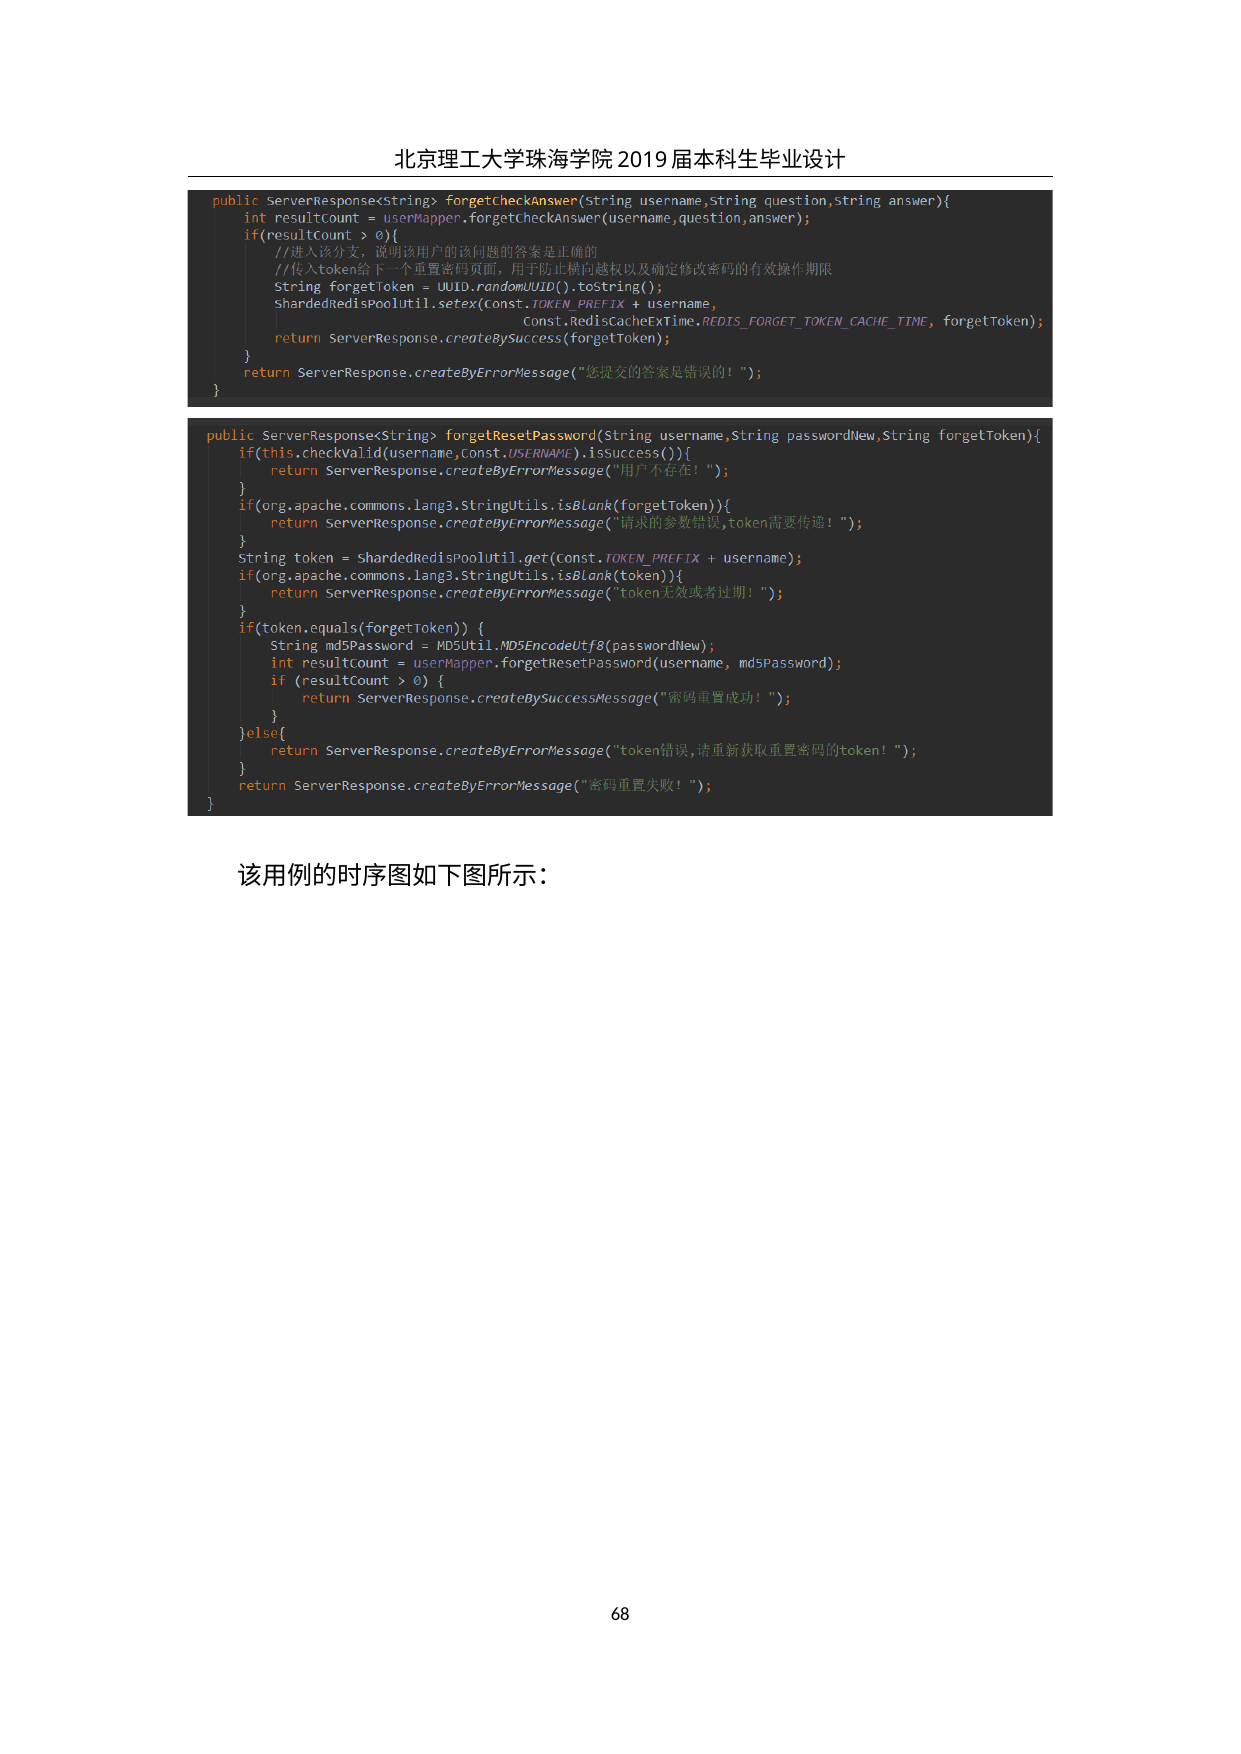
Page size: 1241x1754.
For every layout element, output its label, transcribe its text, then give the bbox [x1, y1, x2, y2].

picture [187, 418, 1053, 816]
picture [187, 190, 1053, 407]
text 该用例的时序图如下图所示： [187, 841, 1053, 906]
